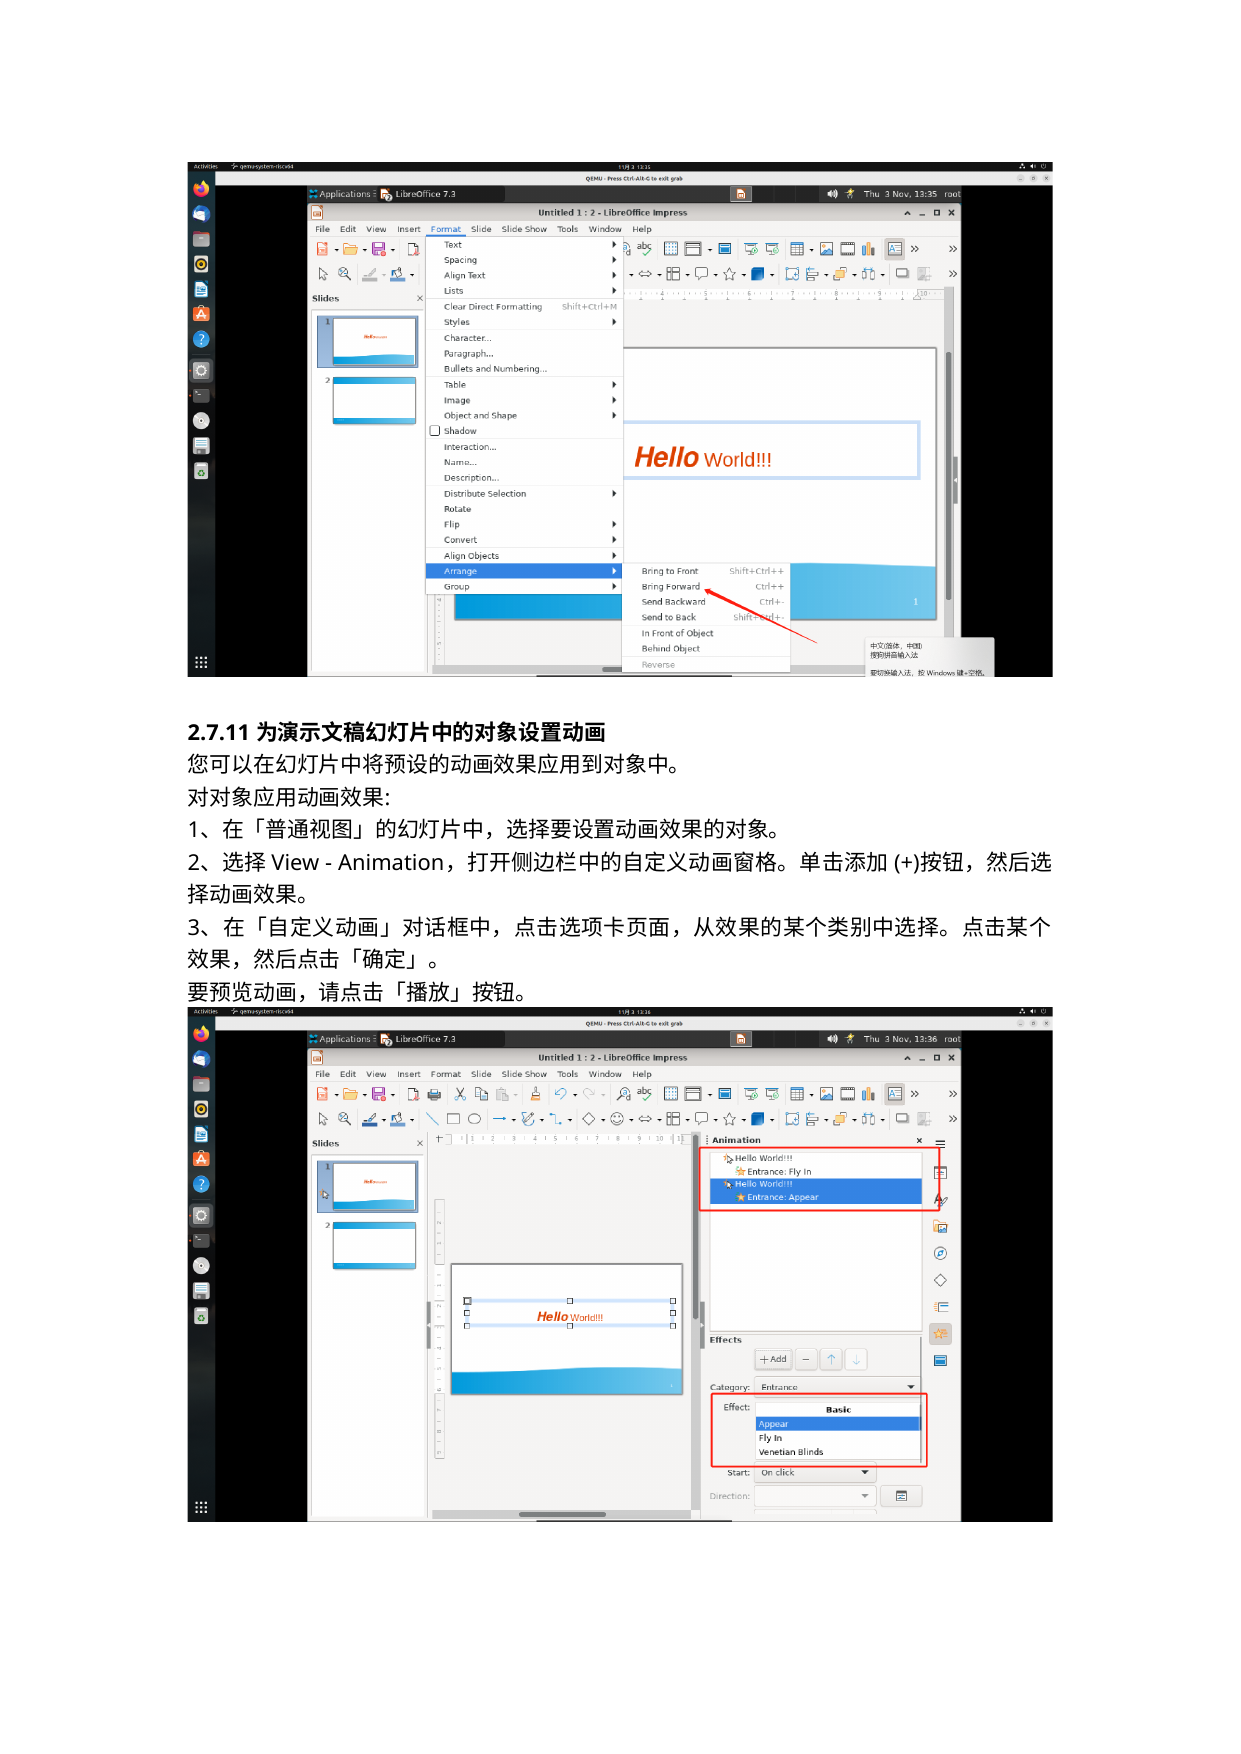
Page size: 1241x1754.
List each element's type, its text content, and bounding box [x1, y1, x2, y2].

text 要预览动画，请点击「播放」按钮。 [187, 974, 1053, 1007]
text 您可以在幻灯片中将预设的动画效果应用到对象中。 [187, 747, 1053, 779]
picture [187, 1007, 1053, 1522]
picture [187, 162, 1053, 677]
text 2.7.11 为演示文稿幻灯片中的对象设置动画 [187, 714, 1053, 747]
text 1、在「普通视图」的幻灯片中，选择要设置动画效果的对象。 [187, 812, 1053, 844]
text 3、在「自定义动画」对话框中，点击选项卡页面，从效果的某个类别中选择。点击某个效果，然后点击「确定」。 [187, 909, 1053, 974]
text 对对象应用动画效果: [187, 779, 1053, 812]
text 2、选择View - Animation，打开侧边栏中的自定义动画窗格。单击添加 (+)按钮，然后选择动画效果。 [187, 844, 1053, 909]
